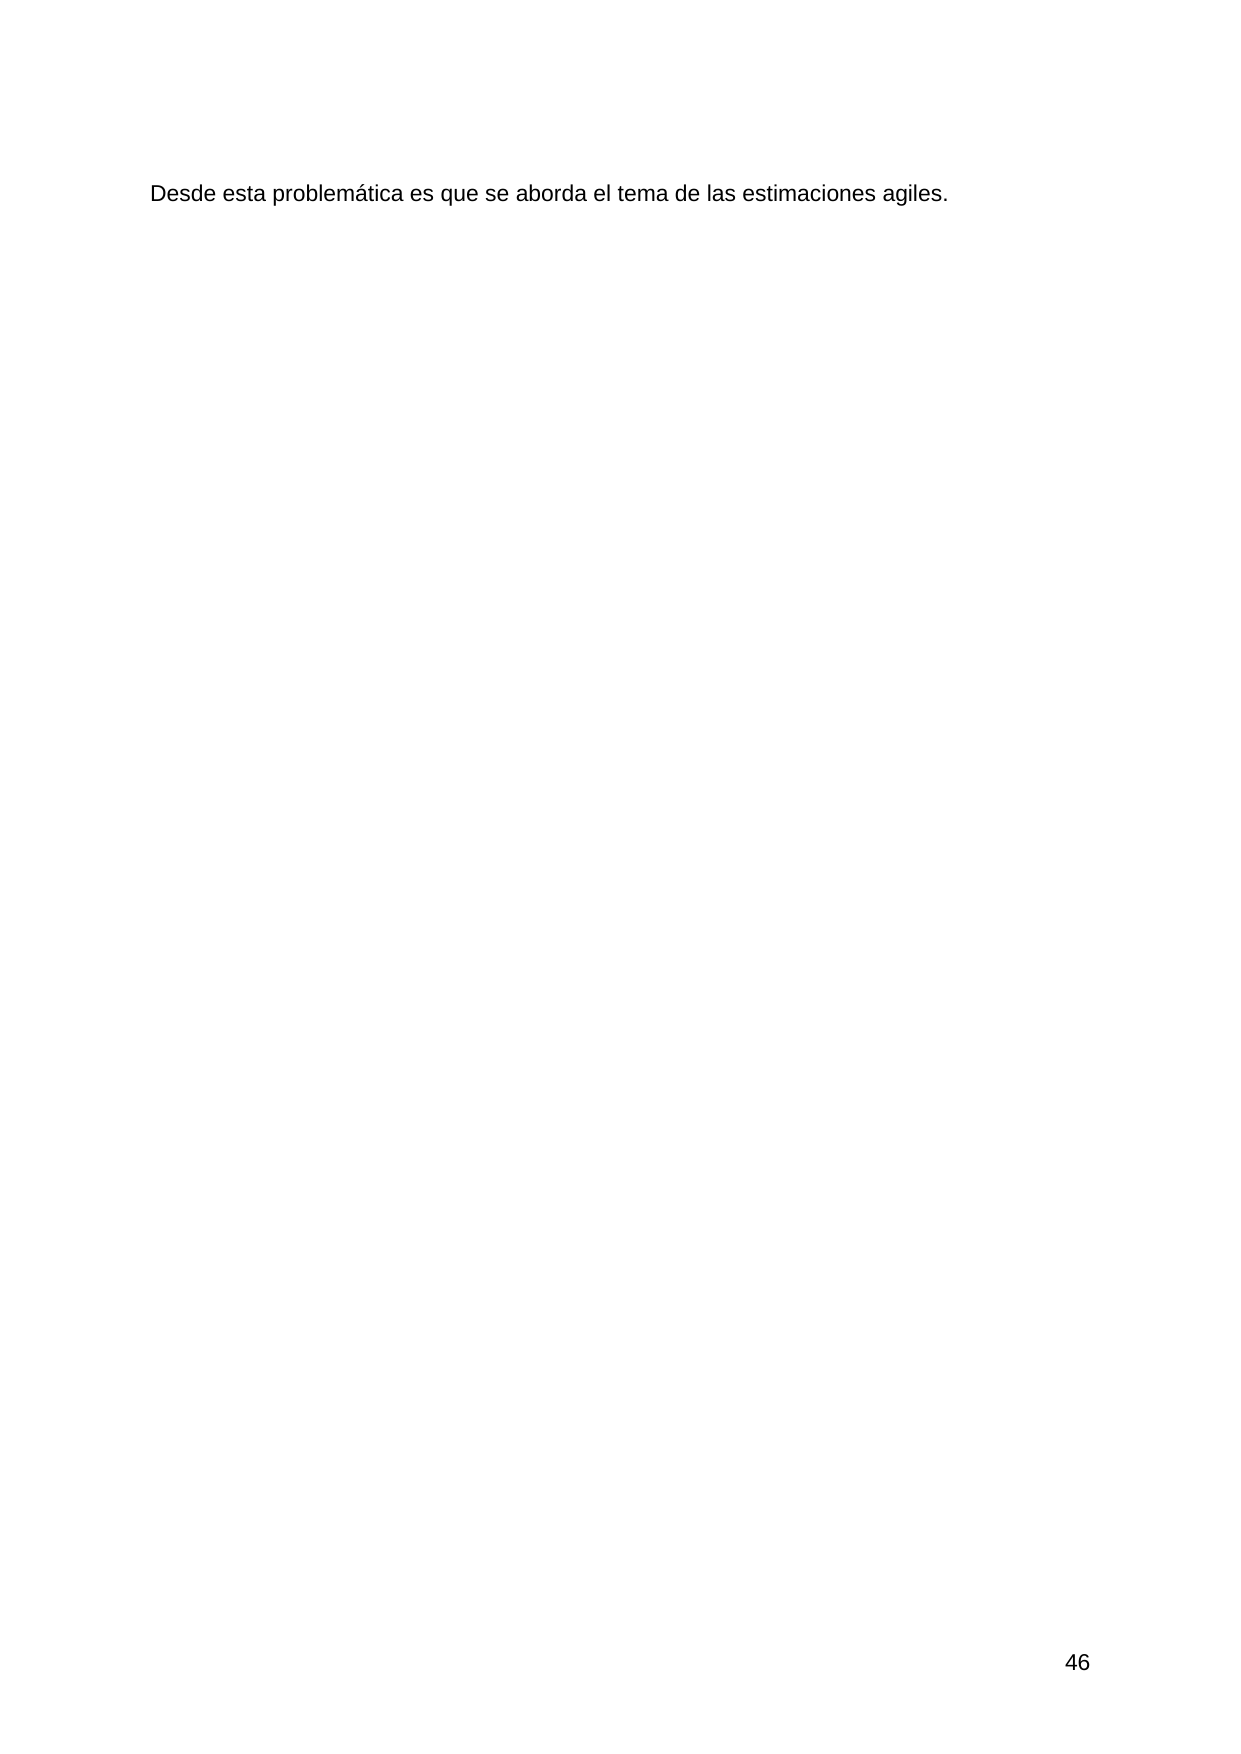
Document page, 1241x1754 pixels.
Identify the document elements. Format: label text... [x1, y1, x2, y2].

text Desde esta problemática es que se aborda el tema de las estimaciones agiles. [150, 180, 1090, 207]
